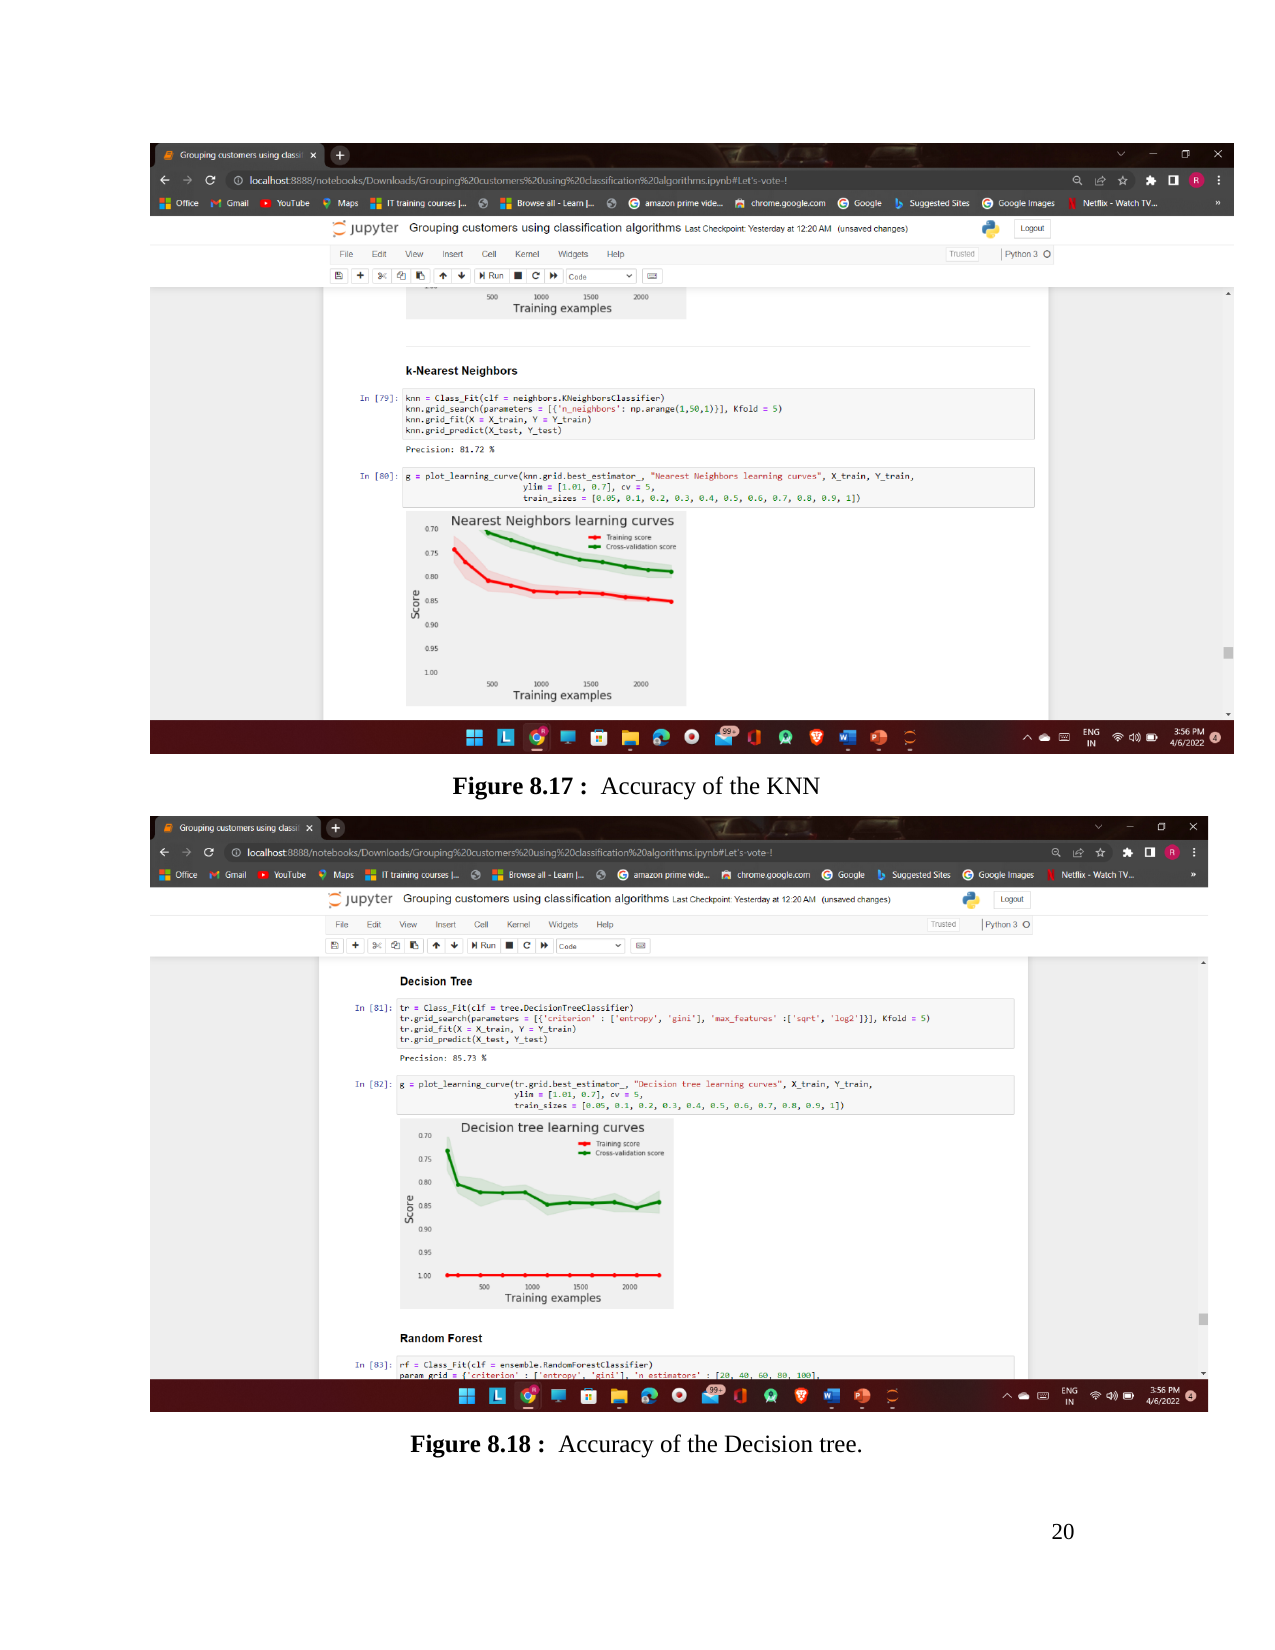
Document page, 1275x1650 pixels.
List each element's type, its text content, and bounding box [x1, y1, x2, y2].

picture [150, 143, 1234, 754]
picture [150, 816, 1209, 1412]
subtitle Figure 8.17 : Accuracy of the KNN [150, 771, 1123, 799]
subtitle Figure 8.18 : Accuracy of the Decision tree. [150, 1429, 1123, 1458]
